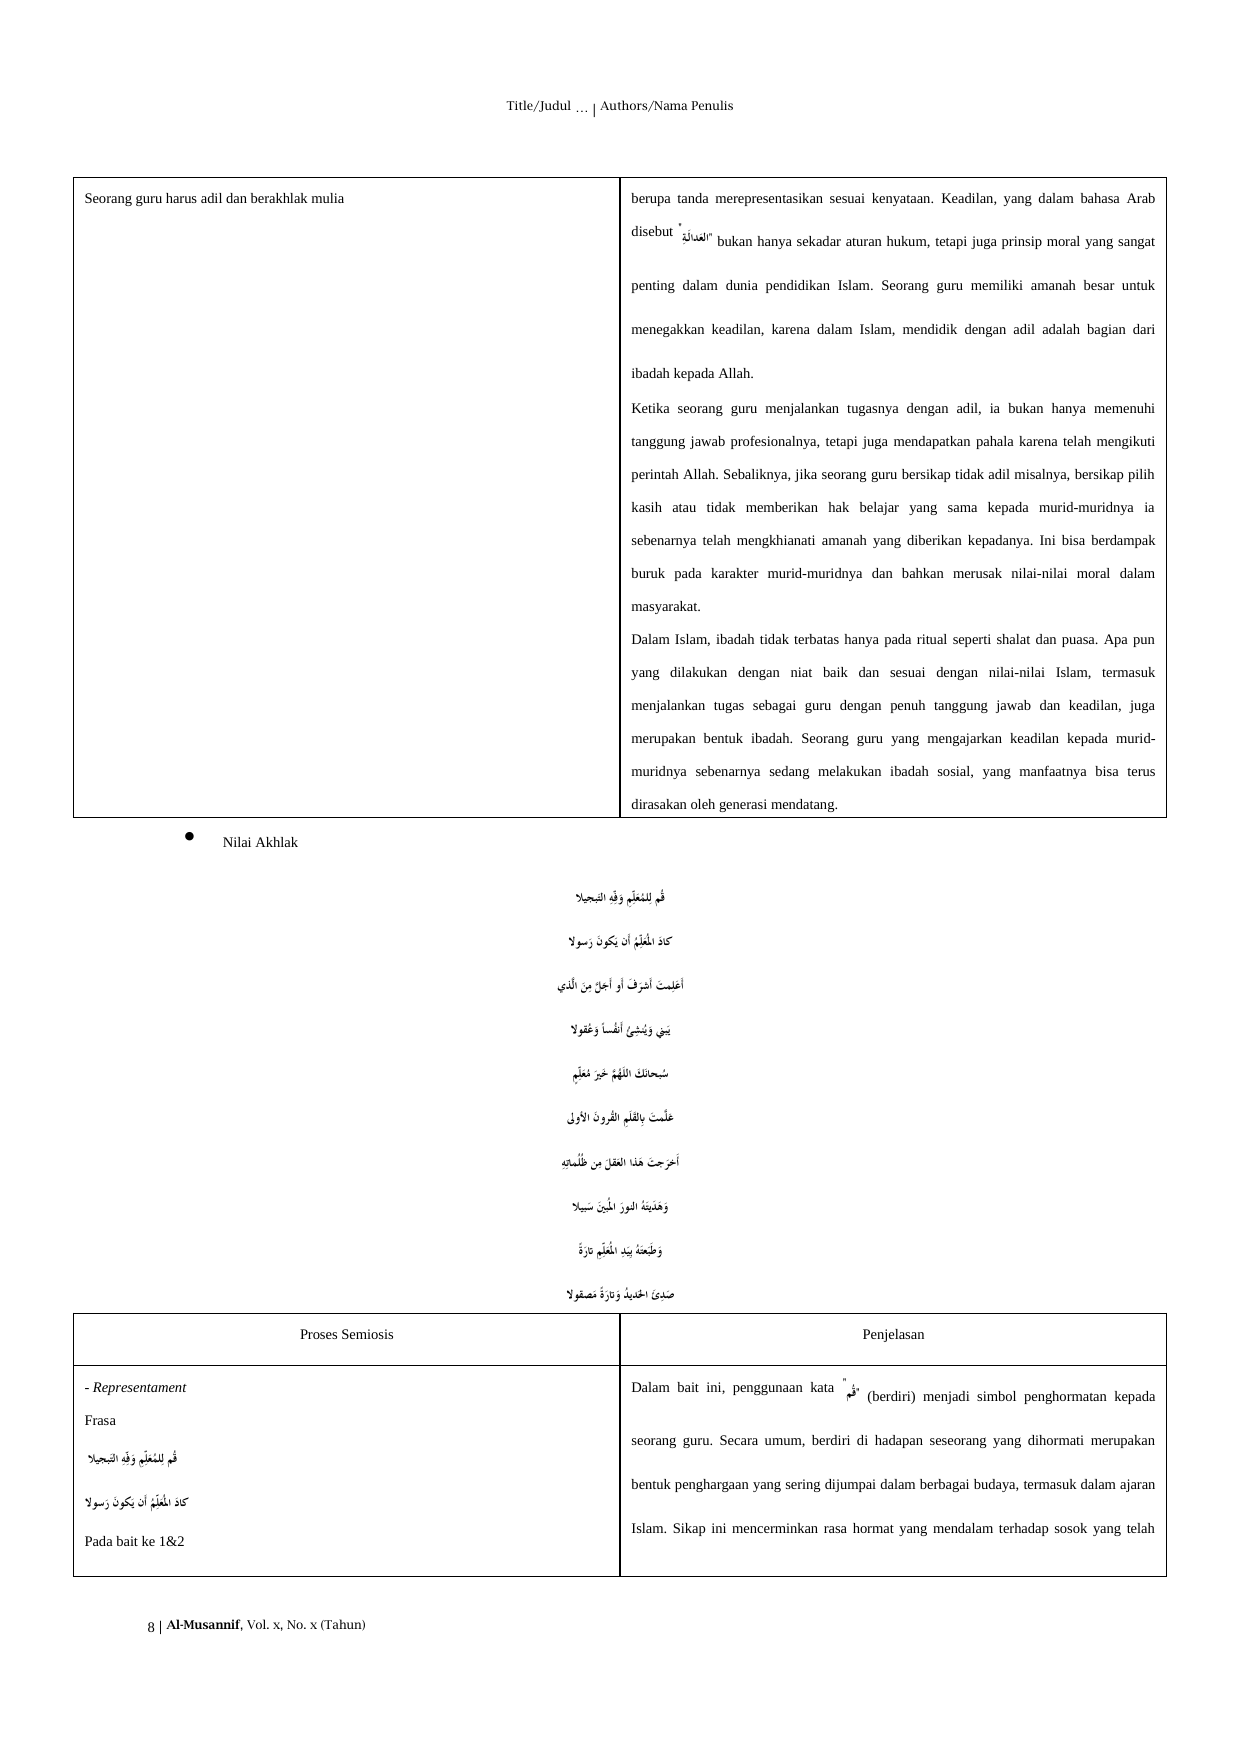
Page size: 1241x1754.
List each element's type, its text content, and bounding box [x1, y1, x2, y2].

text قُم لِلمُعَلِّمِ وَفِّهِ التَبجيلا [147, 872, 1092, 910]
text سُبحانَكَ اللَهُمَّ خَيرَ مُعَلِّمٍ [147, 1048, 1092, 1086]
table_header Penjelasan [621, 1314, 1166, 1365]
text صَدِئَ الحَديدُ وَتارَةً مَصقولا [147, 1268, 1092, 1307]
text أَخرَجتَ هَذا العَقلَ مِن ظُلُماتِهِ [147, 1136, 1092, 1174]
table_header Proses Semiosis [74, 1314, 619, 1365]
text عَلَّمتَ بِالقَلَمِ القُرونَ الأولى [147, 1092, 1092, 1130]
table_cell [621, 178, 1166, 817]
text كادَ المُعَلِّمُ أَن يَكونَ رَسولا [147, 916, 1092, 954]
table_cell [74, 178, 619, 817]
text وَطَبَعتَهُ بِيَدِ المُعَلِّمِ تارَةً [147, 1224, 1092, 1263]
text أَعَلِمتَ أَشرَفَ أَو أَجَلَّ مِنَ الَّذي [147, 960, 1092, 998]
text يَبني وَيُنشِئُ أَنفُساً وَعُقولا [147, 1004, 1092, 1042]
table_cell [74, 1366, 619, 1576]
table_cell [621, 1366, 1166, 1576]
list Nilai Akhlak [185, 822, 1092, 851]
text وَهَدَيتَهُ النورَ المُبينَ سَبيلا [147, 1180, 1092, 1218]
